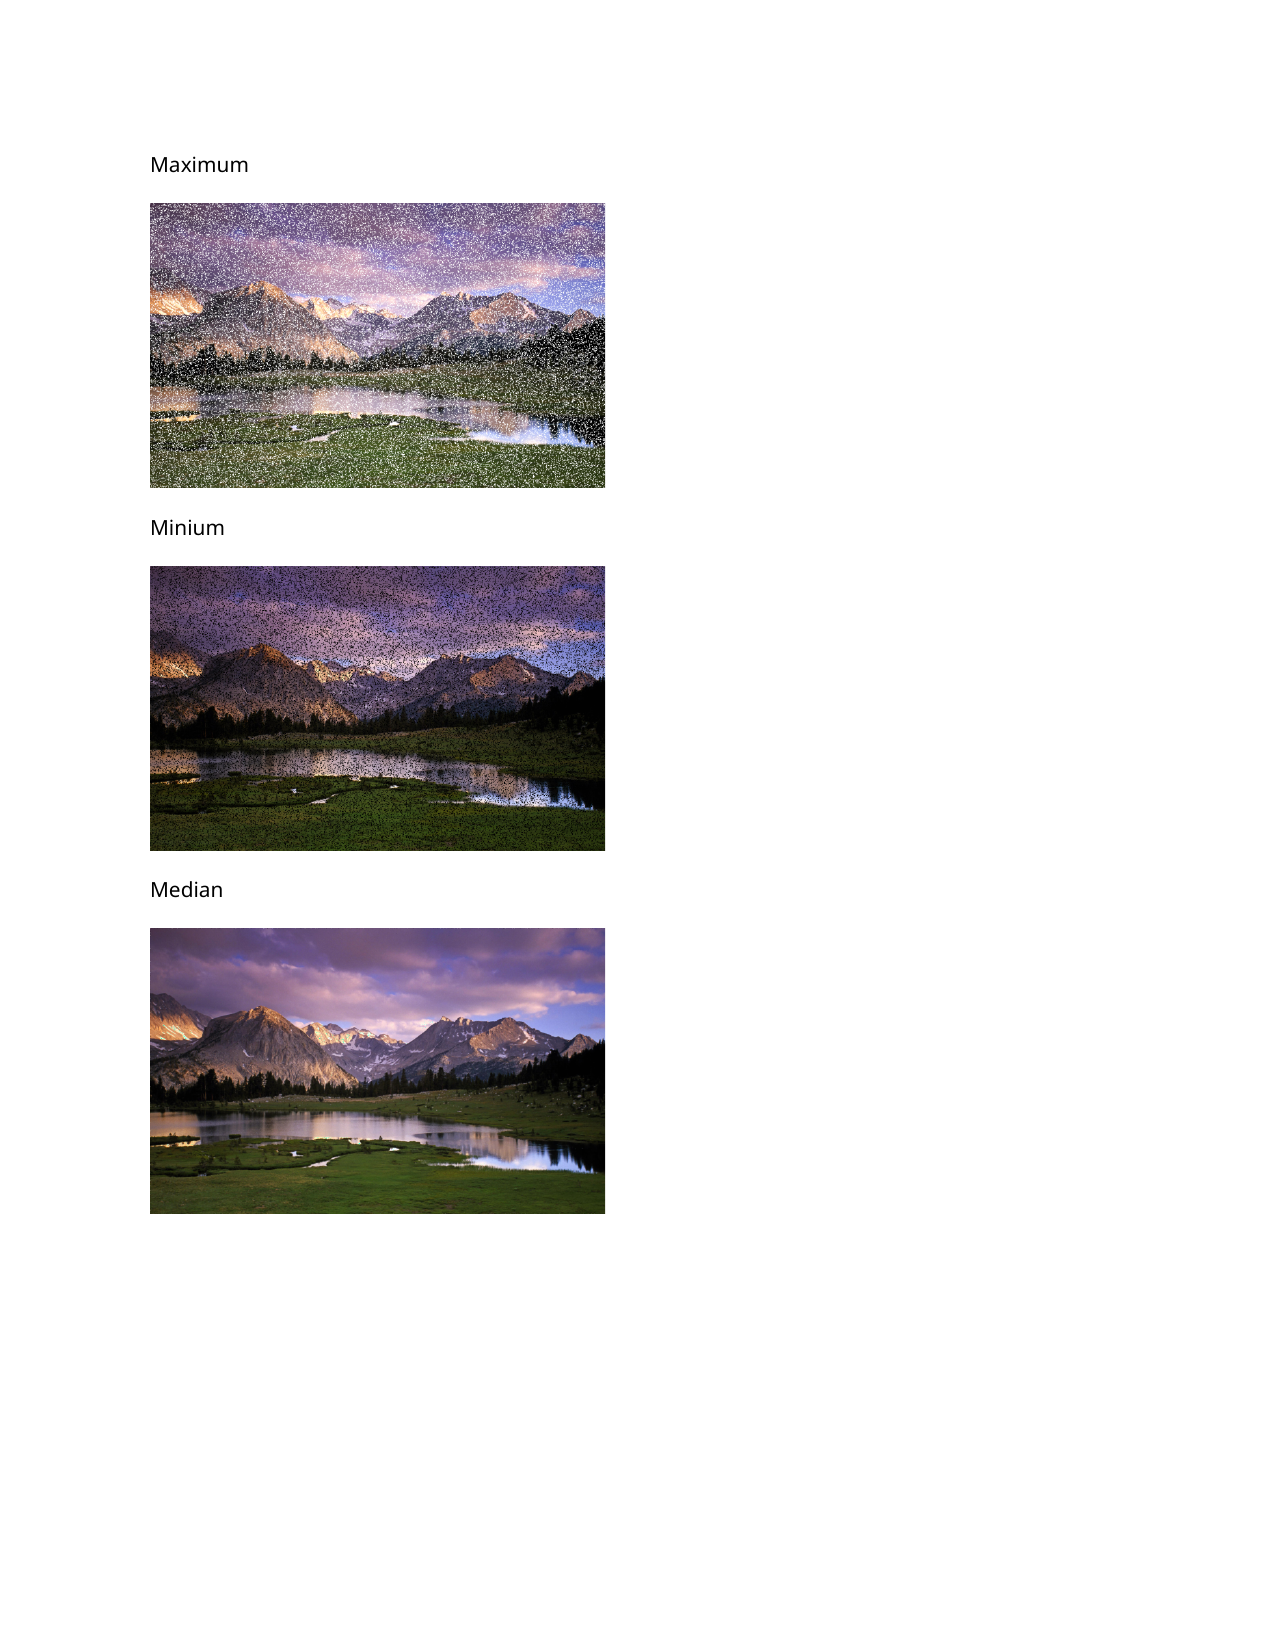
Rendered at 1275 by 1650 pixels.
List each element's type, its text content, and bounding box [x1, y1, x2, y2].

text Minium [150, 513, 1125, 541]
picture [150, 203, 605, 488]
text Maximum [150, 150, 1125, 178]
picture [150, 928, 605, 1214]
picture [150, 566, 605, 851]
text Median [150, 875, 1125, 904]
